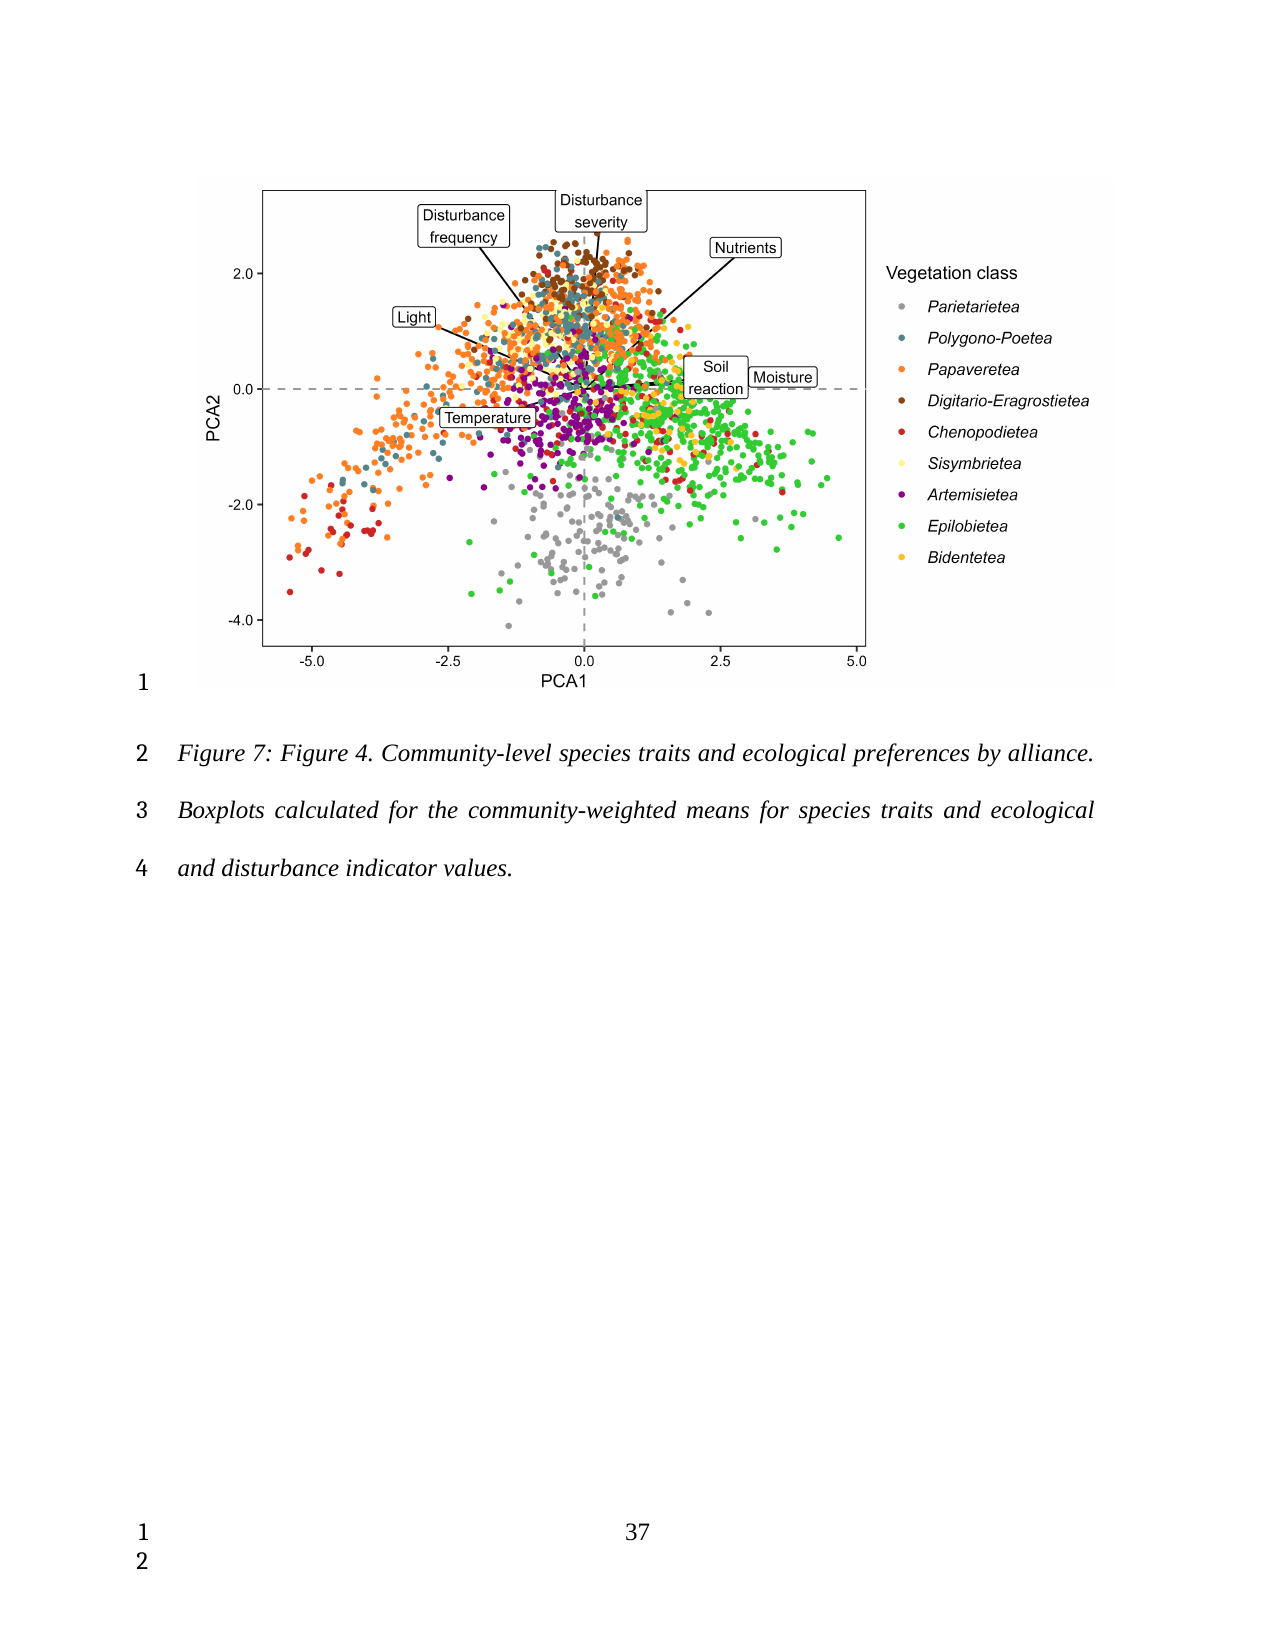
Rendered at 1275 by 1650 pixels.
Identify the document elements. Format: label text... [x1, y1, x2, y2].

text Figure 7: Figure 4. Community-level species traits and ecological preferences by alliance. Boxplots calculated for the community-weighted means for species traits and ecological and disturbance indicator values. [177, 738, 1098, 882]
picture [196, 177, 1115, 691]
